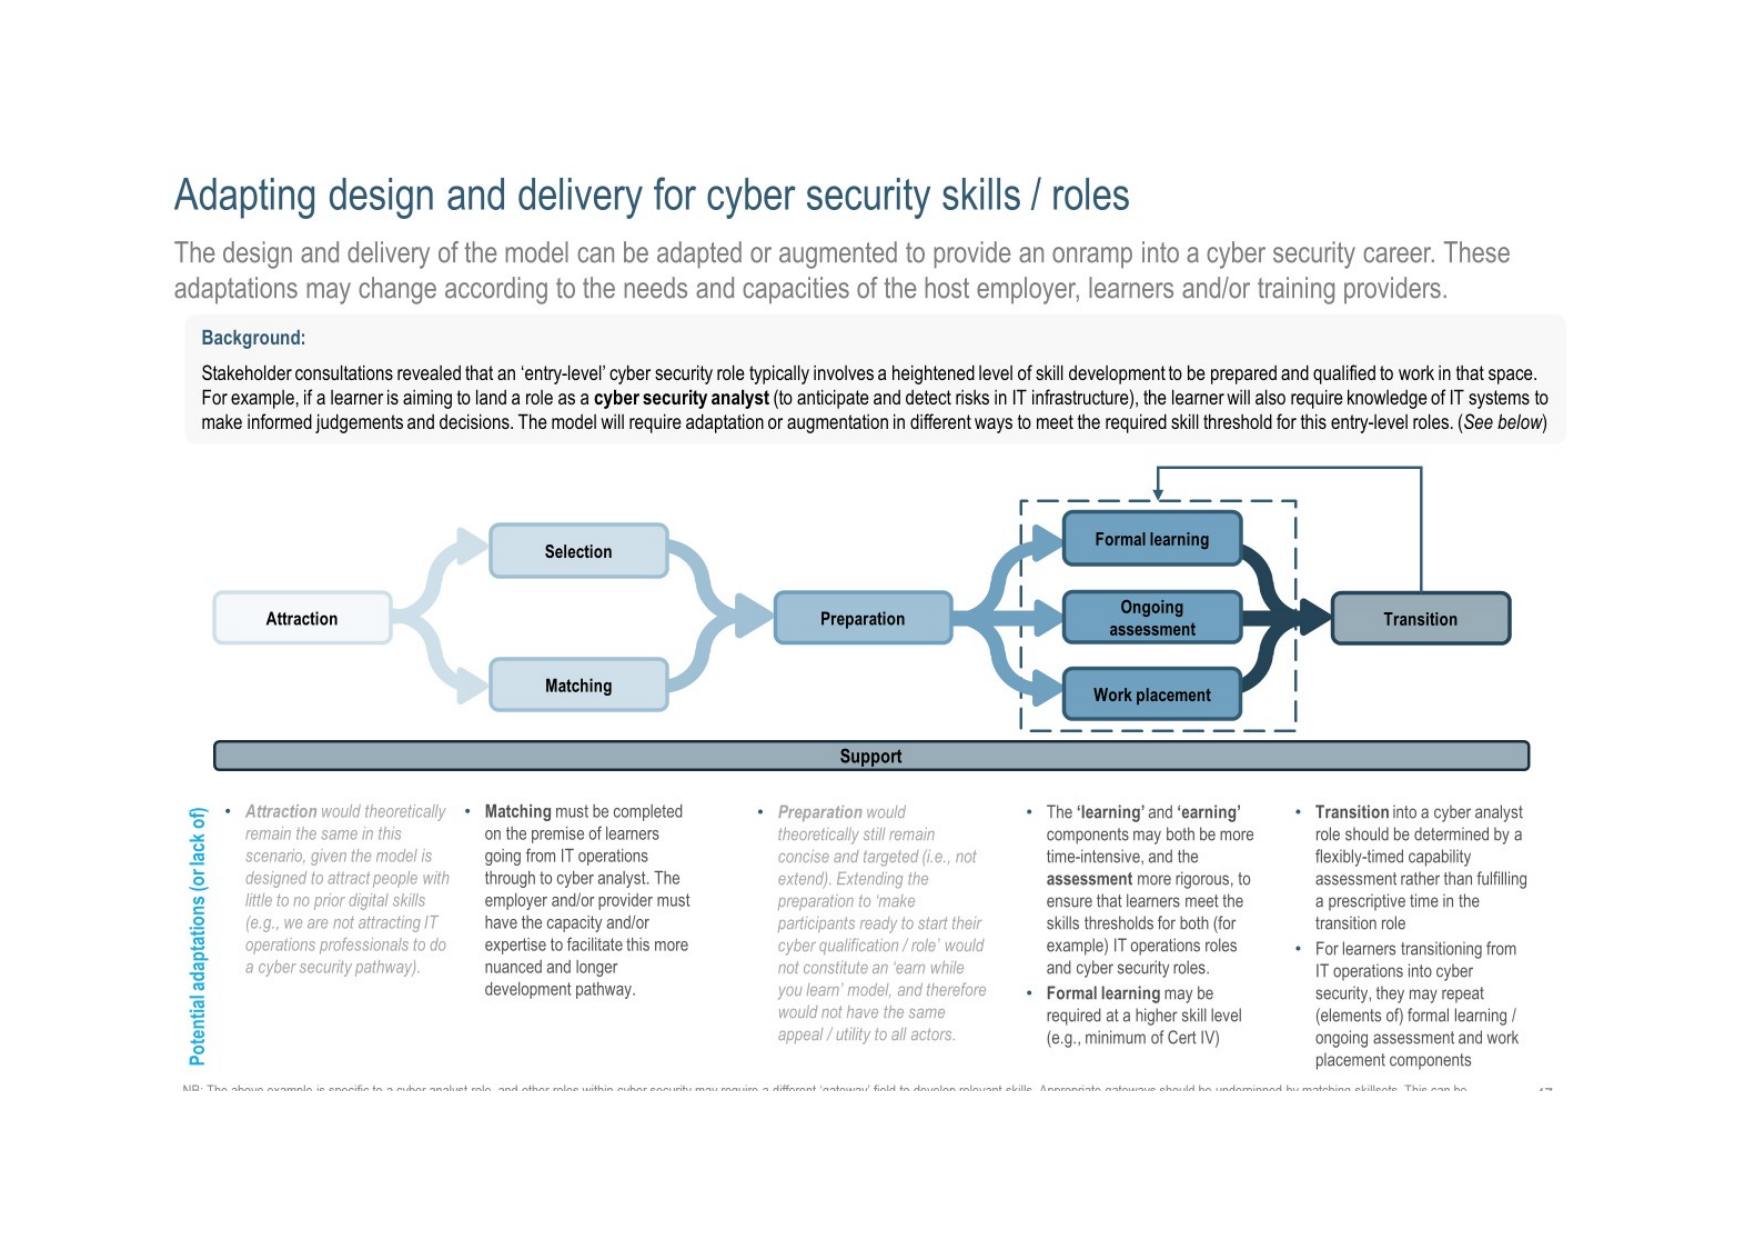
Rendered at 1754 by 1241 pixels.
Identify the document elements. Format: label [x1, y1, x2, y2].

picture [150, 150, 1593, 1091]
